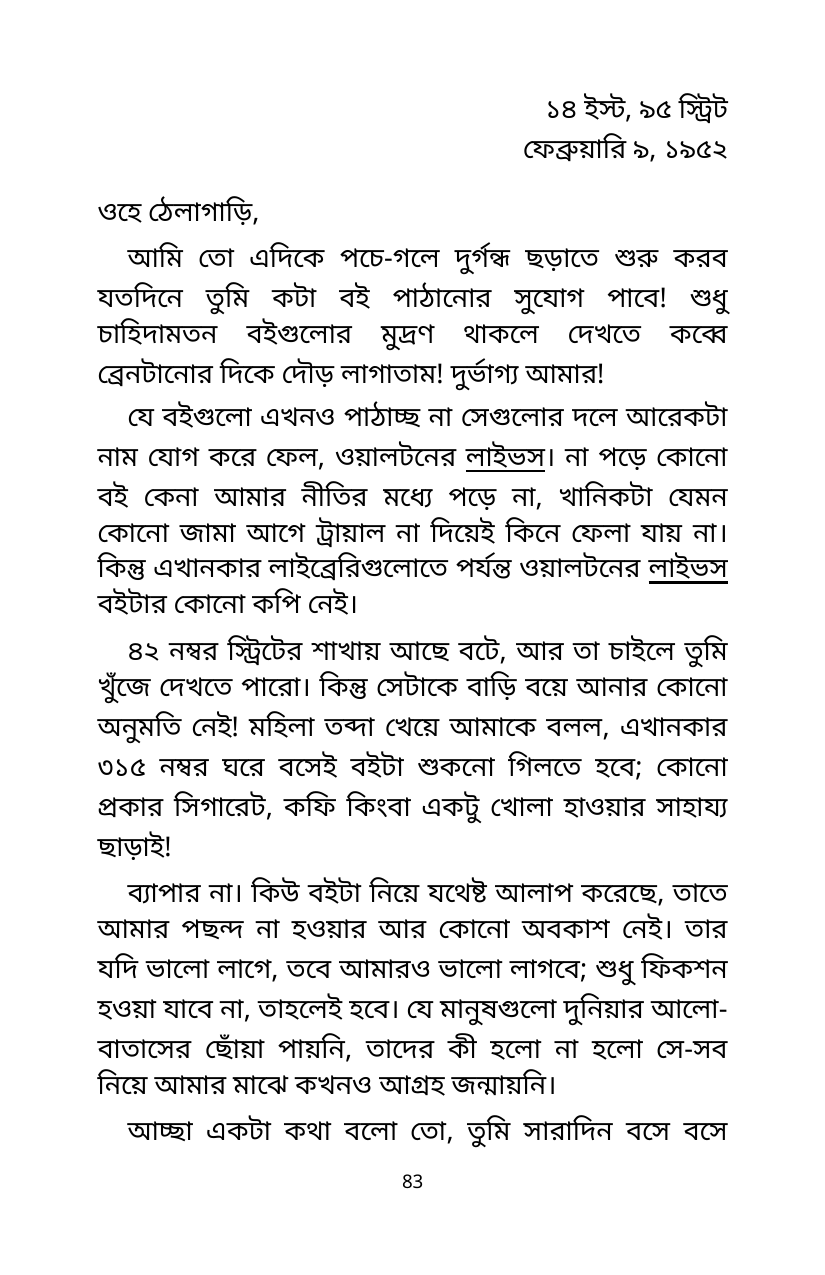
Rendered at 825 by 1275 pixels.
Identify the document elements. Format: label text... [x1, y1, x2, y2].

text ১৪ ইস্ট, ৯৫ স্ট্রিট [97, 90, 727, 130]
text যে বইগুলো এখনও পাঠাচ্ছ না সেগুলোর দলে আরেকটা নাম যোগ করে ফেল, ওয়ালটনের লাইভস। না পড়ে কোনো বই কেনা আমার নীতির মধ্যে পড়ে না, খানিকটা যেমন কোনো জামা আগে ট্রায়াল না দিয়েই কিনে ফেলা যায় না। কিন্তু এখানকার লাইব্রেরিগুলোতে পর্যন্ত ওয়ালটনের লাইভস বইটার কোনো কপি নেই। [97, 401, 727, 625]
text আমি তো এদিকে পচে-গলে দুর্গন্ধ ছড়াতে শুরু করব যতদিনে তুমি কটা বই পাঠানোর সুযোগ পাবে! শুধু চাহিদামতন বইগুলোর মুদ্রণ থাকলে দেখতে কব্বে ব্রেনটানোর দিকে দৌড় লাগাতাম! দুর্ভাগ্য আমার! [97, 239, 727, 395]
text ব্যাপার না। কিউ বইটা নিয়ে যথেষ্ট আলাপ করেছে, তাতে আমার পছন্দ না হওয়ার আর কোনো অবকাশ নেই। তার যদি ভালো লাগে, তবে আমারও ভালো লাগবে; শুধু ফিকশন হওয়া যাবে না, তাহলেই হবে। যে মানুষগুলো দুনিয়ার আলো-বাতাসের ছোঁয়া পায়নি, তাদের কী হলো না হলো সে-সব নিয়ে আমার মাঝে কখনও আগ্রহ জন্মায়নি। [97, 873, 727, 1105]
text ওহে ঠেলাগাড়ি, [97, 193, 727, 233]
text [97, 1111, 727, 1151]
text ফেব্রুয়ারি ৯, ১৯৫২ [97, 130, 727, 170]
text ৪২ নম্বর স্ট্রিটের শাখায় আছে বটে, আর তা চাইলে তুমি খুঁজে দেখতে পারো। কিন্তু সেটাকে বাড়ি বয়ে আনার কোনো অনুমতি নেই! মহিলা তব্দা খেয়ে আমাকে বলল, এখানকার ৩১৫ নম্বর ঘরে বসেই বইটা শুকনো গিলতে হবে; কোনো প্রকার সিগারেট, কফি কিংবা একটু খোলা হাওয়ার সাহায্য ছাড়াই! [97, 631, 727, 867]
